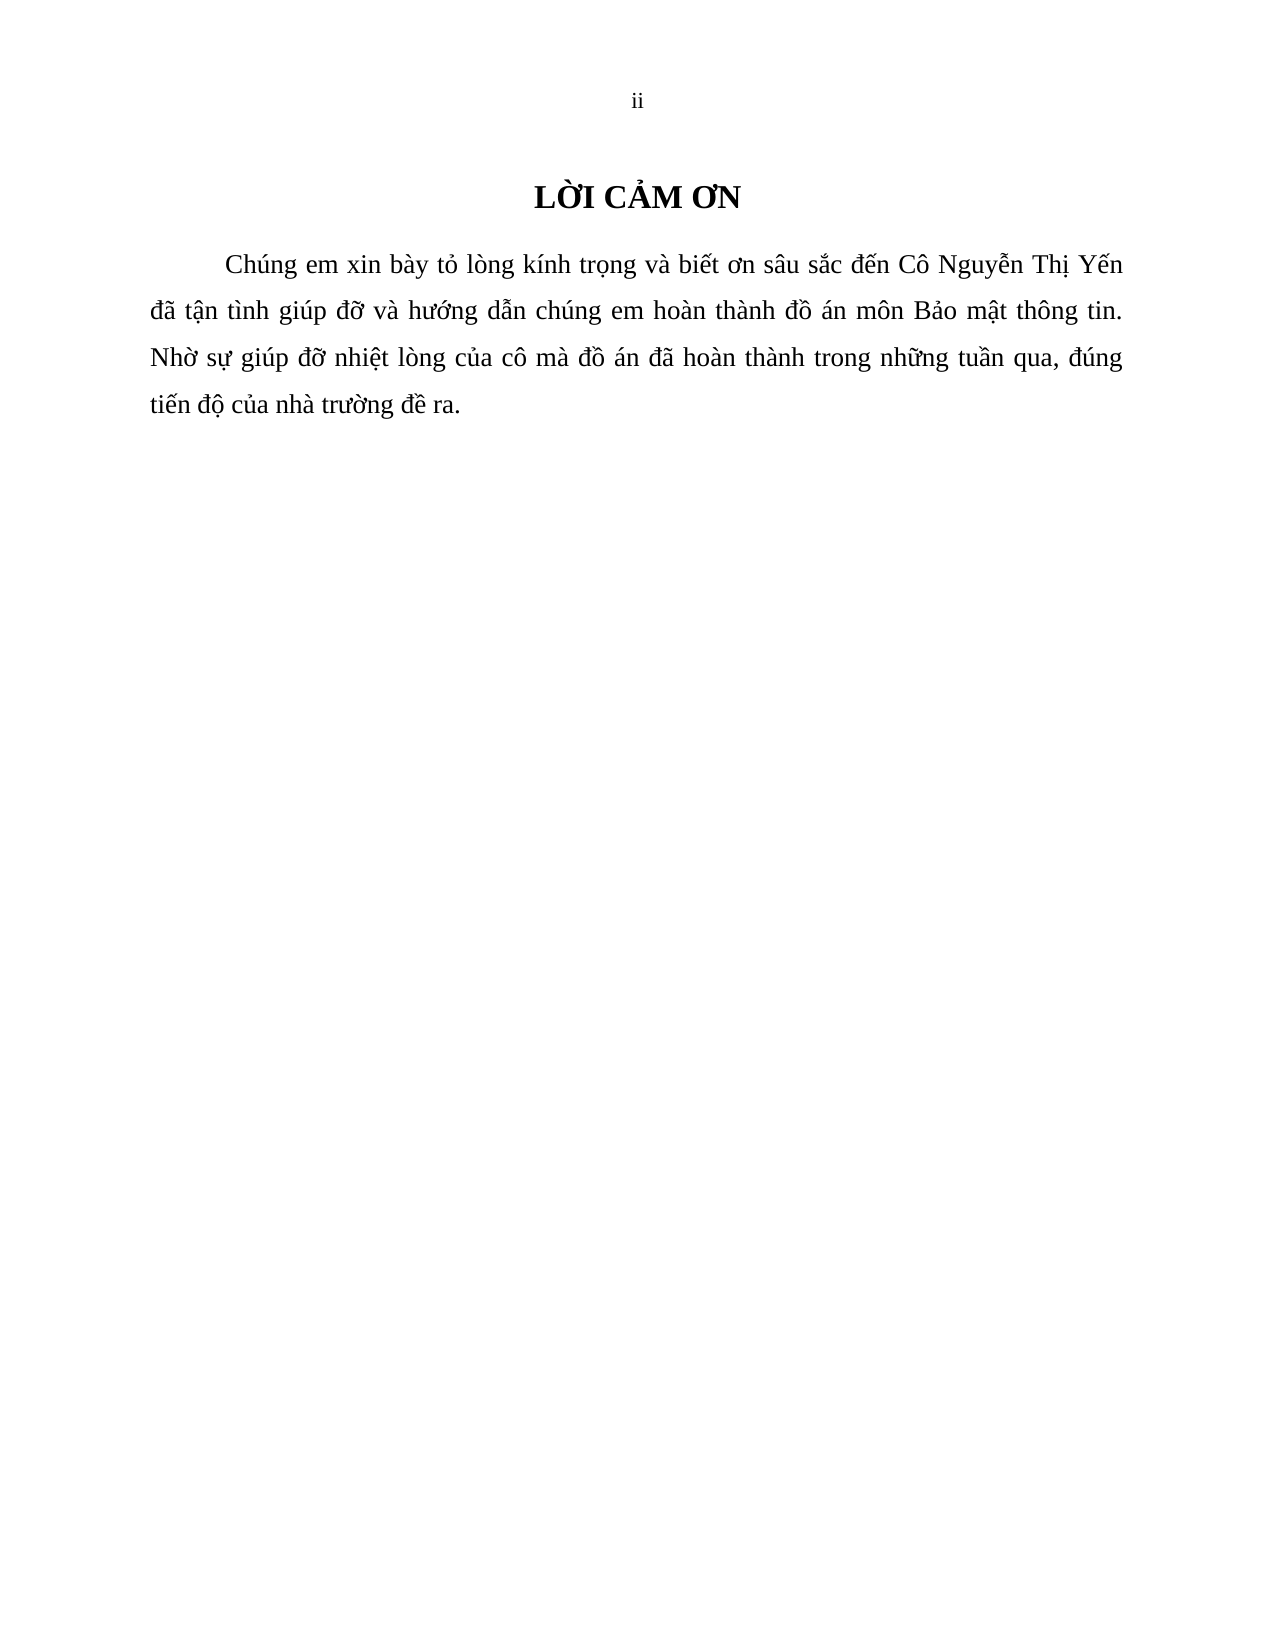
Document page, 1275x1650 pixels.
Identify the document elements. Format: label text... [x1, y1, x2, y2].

subtitle LỜI CẢM ƠN [150, 178, 1125, 216]
text Chúng em xin bày tỏ lòng kính trọng và biết ơn sâu sắc đến Cô Nguyễn Thị Yến đã tận tình giúp đỡ và hướng dẫn chúng em hoàn thành đồ án môn Bảo mật thông tin. Nhờ sự giúp đỡ nhiệt lòng của cô mà đồ án đã hoàn thành trong những tuần qua, đúng tiến độ của nhà trường đề ra. [150, 248, 1125, 419]
